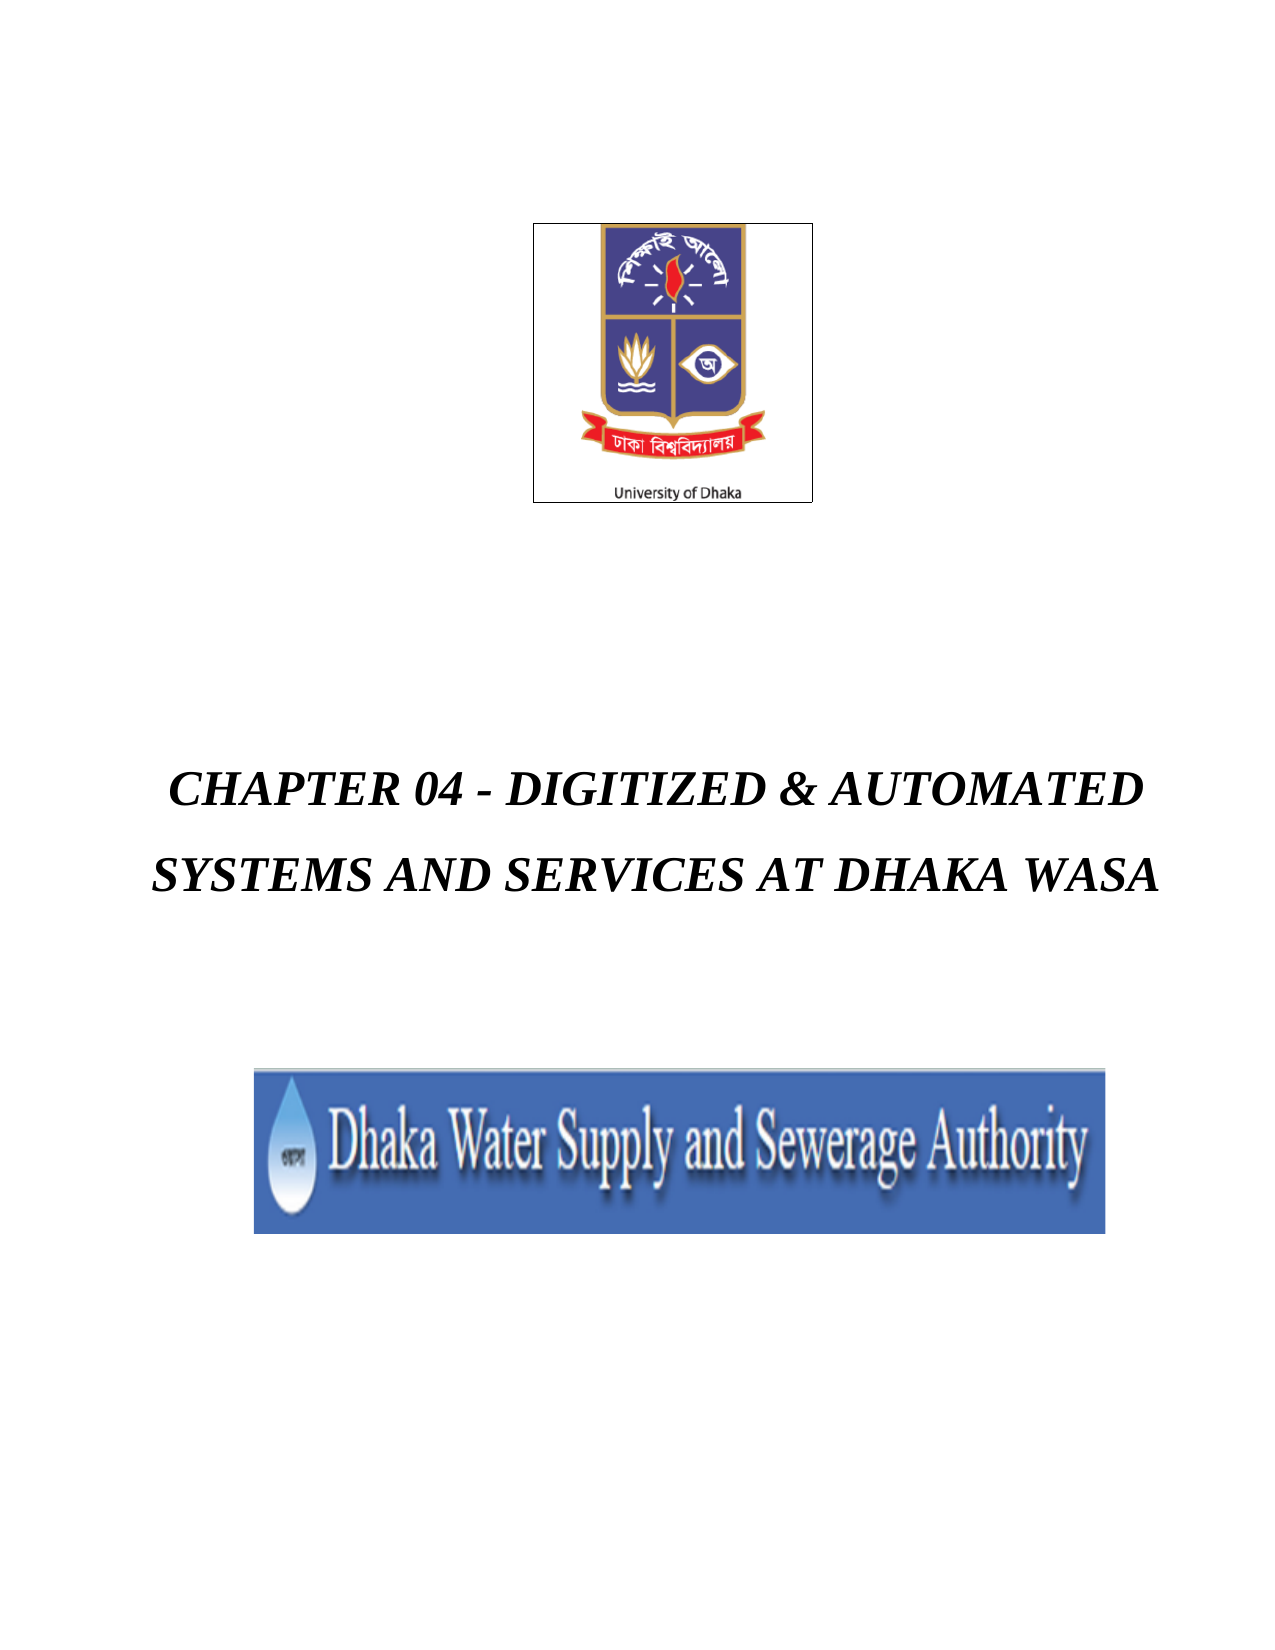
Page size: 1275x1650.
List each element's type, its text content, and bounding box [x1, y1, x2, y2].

text CHAPTER 04 - Digitized & Automated Systems and Services at Dhaka WASA [150, 758, 1162, 902]
picture [253, 1068, 1106, 1234]
picture [534, 224, 811, 501]
